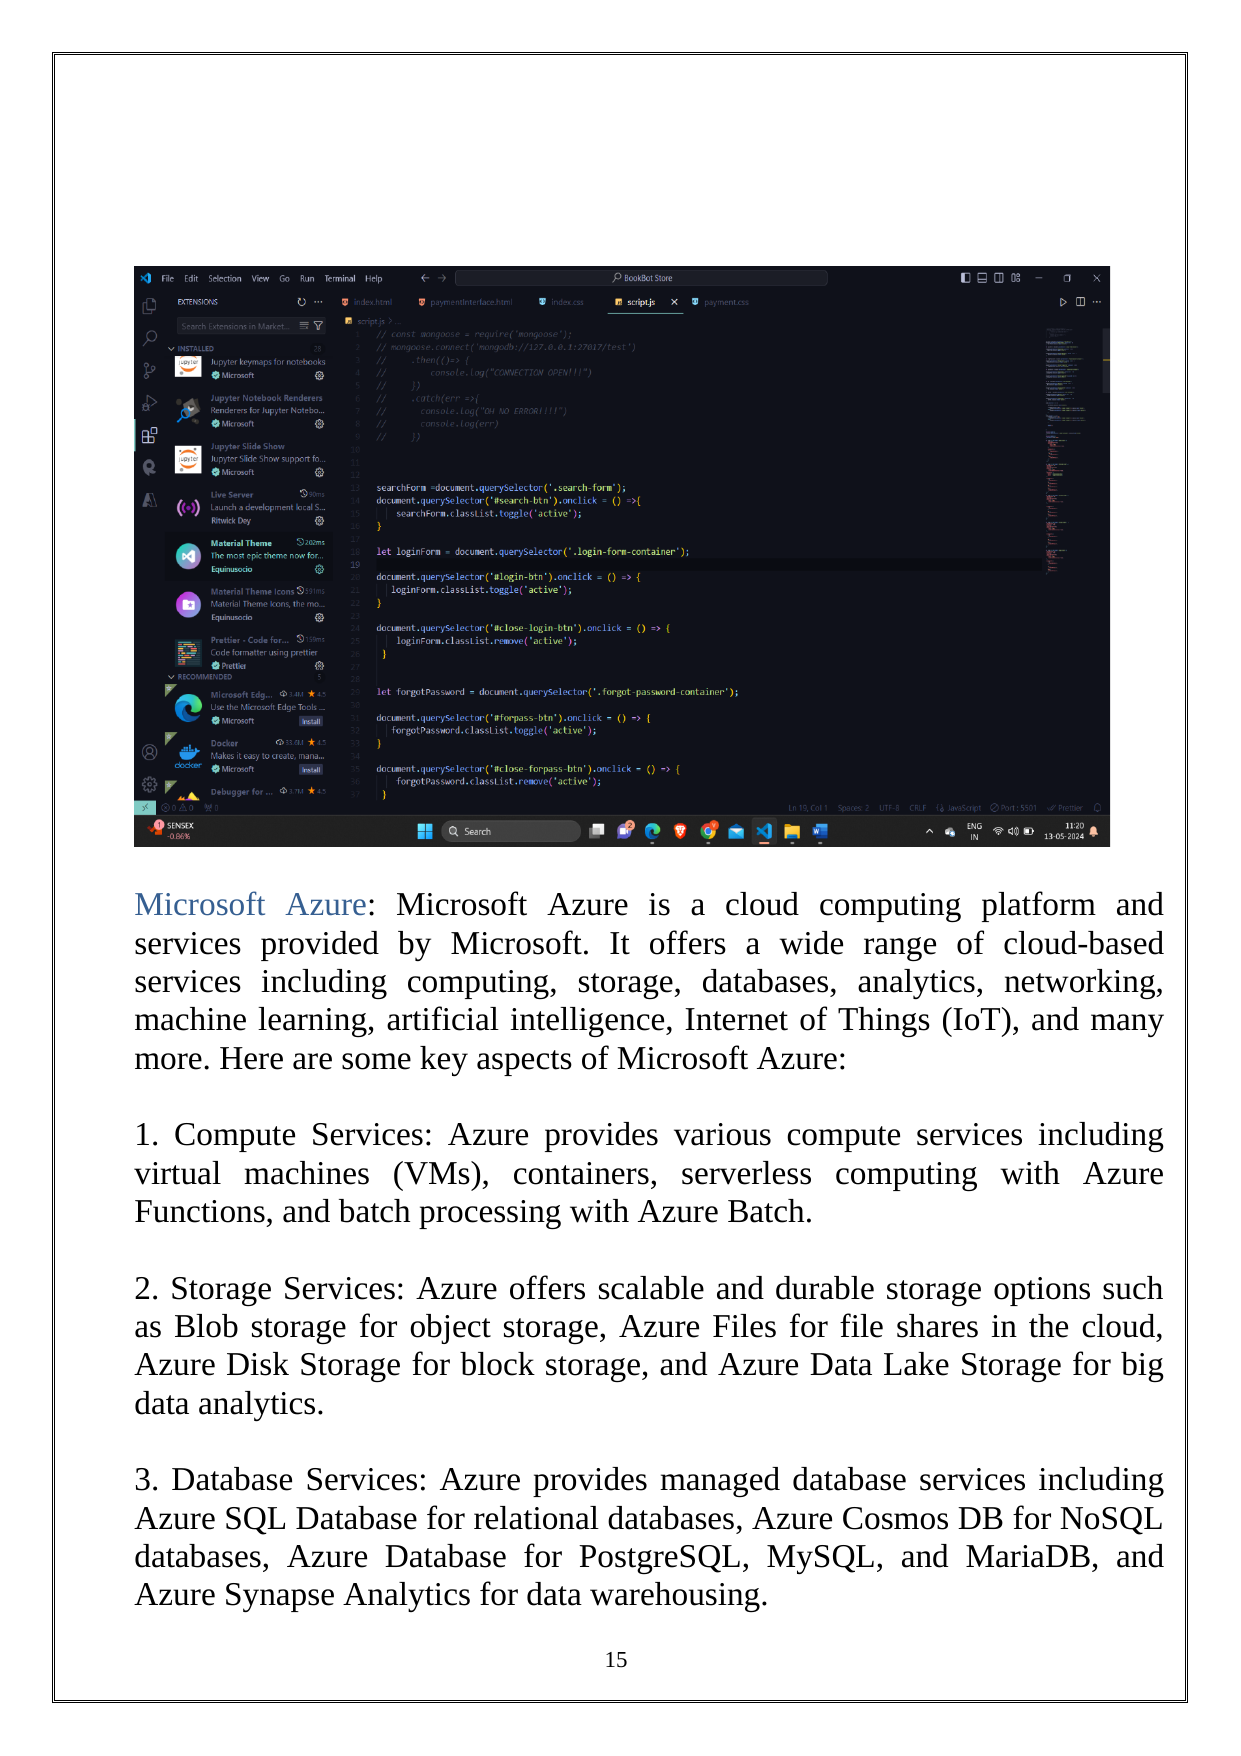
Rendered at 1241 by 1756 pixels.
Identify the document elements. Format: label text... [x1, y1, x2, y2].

picture [134, 266, 1111, 847]
text 1. Compute Services: Azure provides various compute services including virtual machines (VMs), containers, serverless computing with Azure Functions, and batch processing with Azure Batch. [134, 1115, 1165, 1230]
text Microsoft Azure: Microsoft Azure is a cloud computing platform and services provided by Microsoft. It offers a wide range of cloud-based services including computing, storage, databases, analytics, networking, machine learning, artificial intelligence, Internet of Things (IoT), and many more. Here are some key aspects of Microsoft Azure: [134, 885, 1165, 1076]
text 3. Database Services: Azure provides managed database services including Azure SQL Database for relational databases, Azure Cosmos DB for NoSQL databases, Azure Database for PostgreSQL, MySQL, and MariaDB, and Azure Synapse Analytics for data warehousing. [134, 1460, 1165, 1613]
text 2. Storage Services: Azure offers scalable and durable storage options such as Blob storage for object storage, Azure Files for file shares in the cloud, Azure Disk Storage for block storage, and Azure Data Lake Storage for big data analytics. [134, 1268, 1165, 1421]
